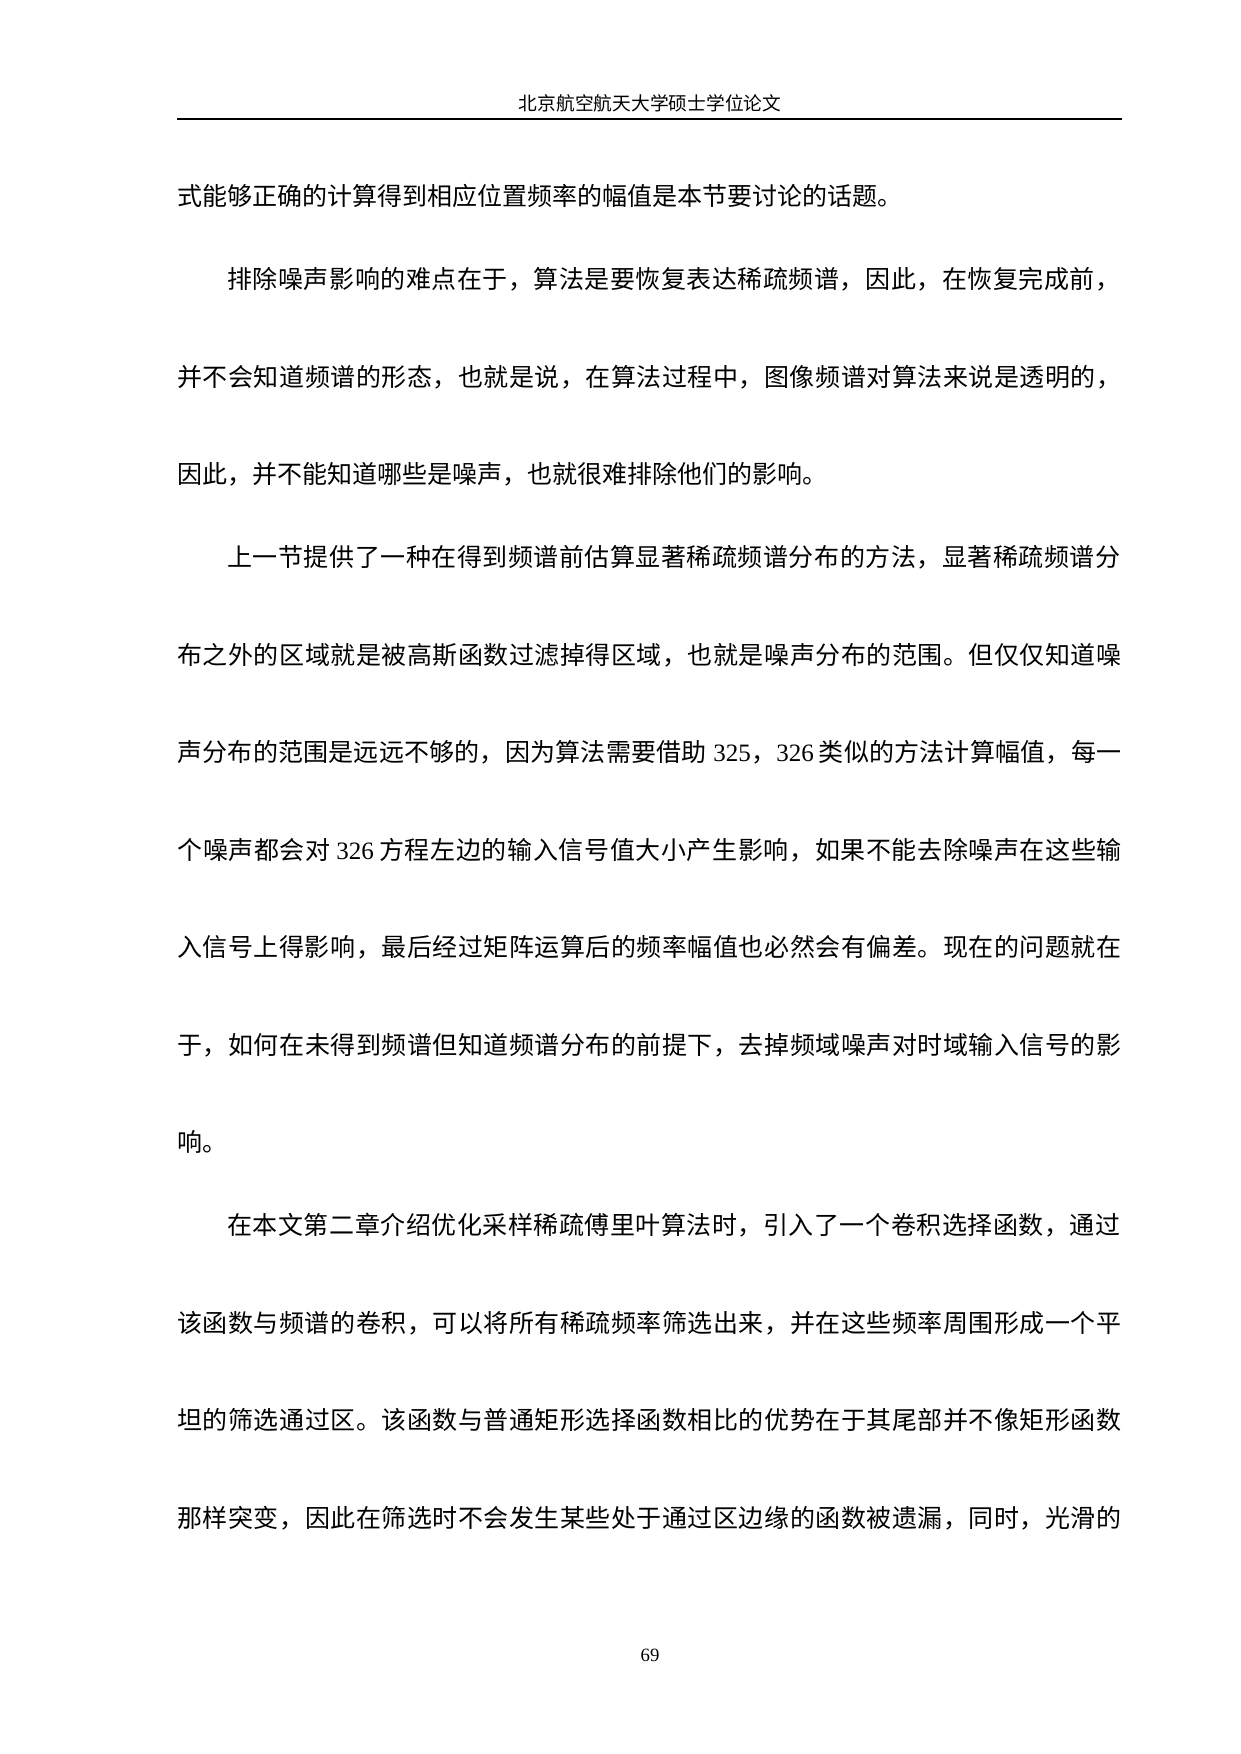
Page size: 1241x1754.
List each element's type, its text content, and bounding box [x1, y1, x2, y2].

text 上一节提供了一种在得到频谱前估算显著稀疏频谱分布的方法，显著稀疏频谱分布之外的区域就是被高斯函数过滤掉得区域，也就是噪声分布的范围。但仅仅知道噪声分布的范围是远远不够的，因为算法需要借助，类似的方法计算幅值，每一个噪声都会对方程左边的输入信号值大小产生影响，如果不能去除噪声在这些输入信号上得影响，最后经过矩阵运算后的频率幅值也必然会有偏差。现在的问题就在于，如何在未得到频谱但知道频谱分布的前提下，去掉频域噪声对时域输入信号的影响。 [177, 523, 1122, 1173]
text 排除噪声影响的难点在于，算法是要恢复表达稀疏频谱，因此，在恢复完成前，并不会知道频谱的形态，也就是说，在算法过程中，图像频谱对算法来说是透明的，因此，并不能知道哪些是噪声，也就很难排除他们的影响。 [177, 245, 1122, 505]
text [177, 1191, 1122, 1549]
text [177, 162, 1122, 227]
